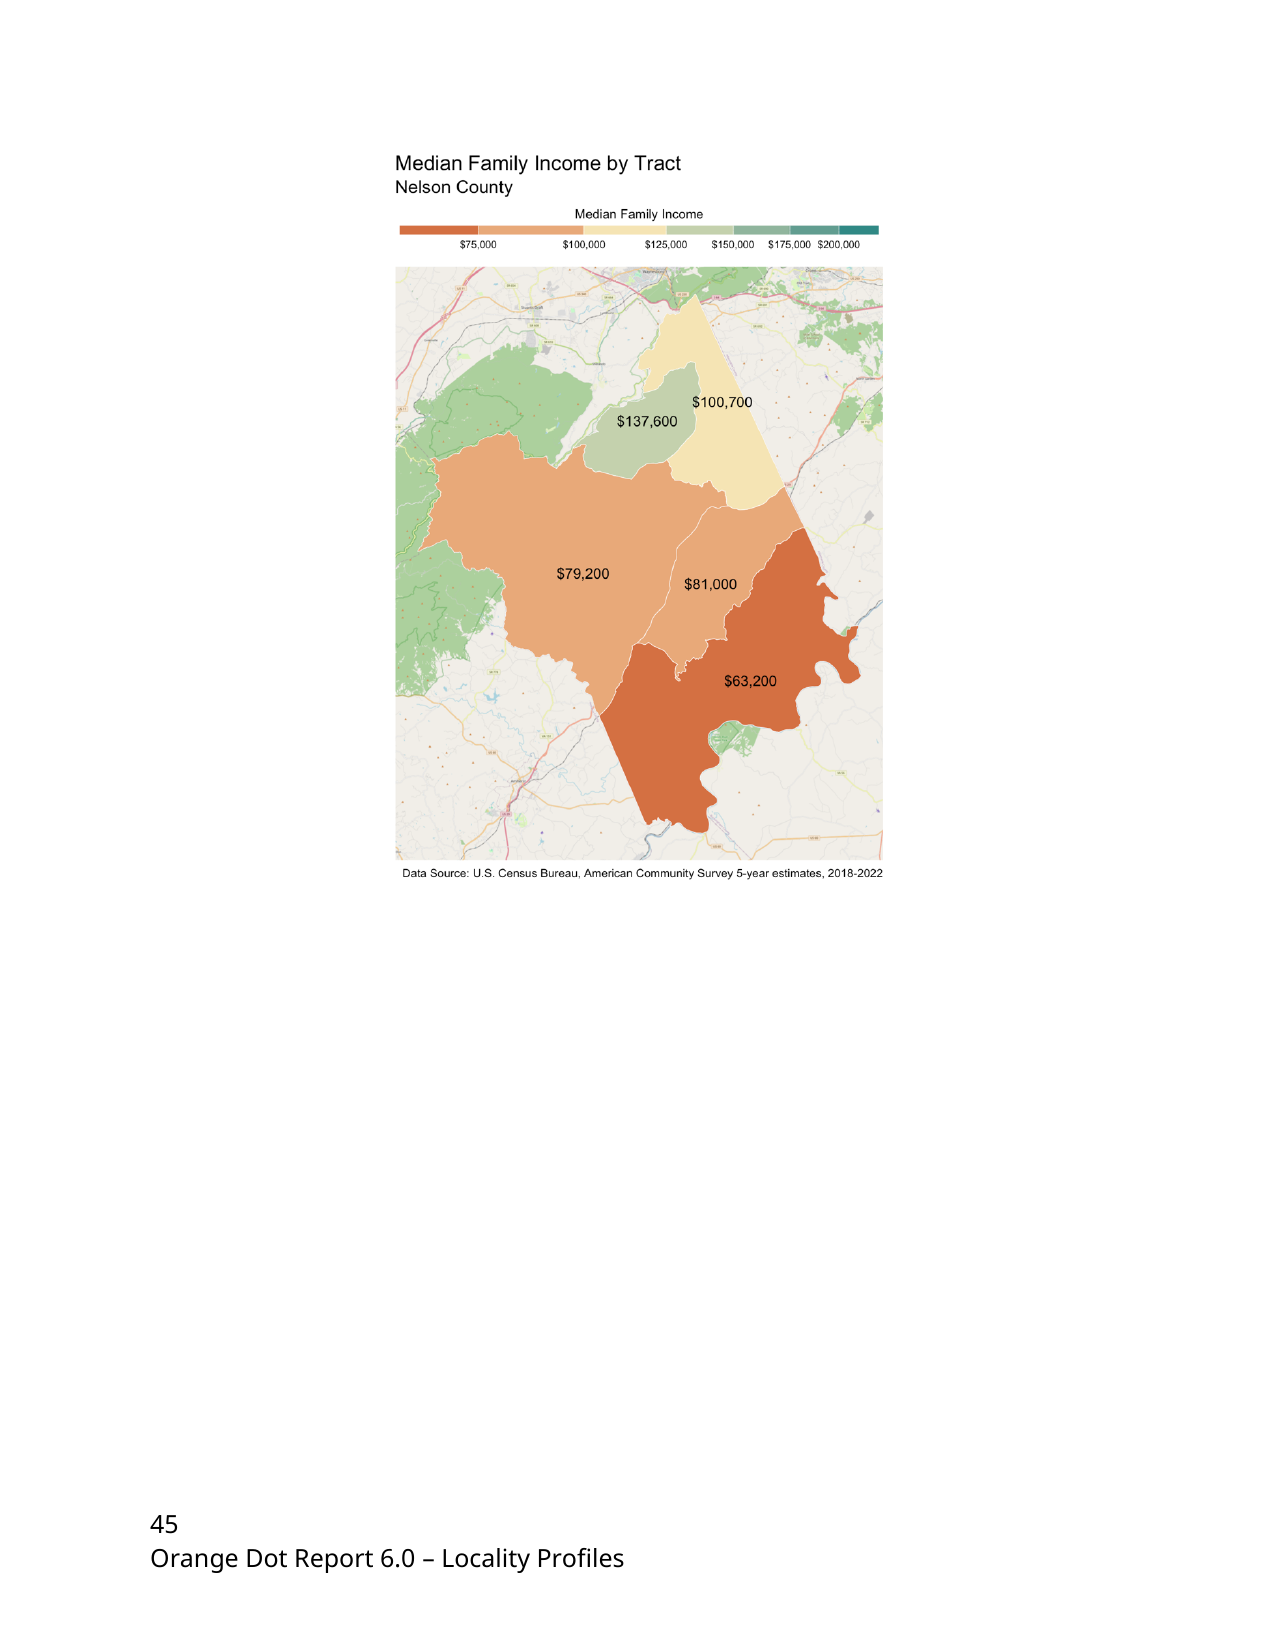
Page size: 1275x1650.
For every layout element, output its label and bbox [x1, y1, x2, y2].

picture [315, 150, 960, 885]
